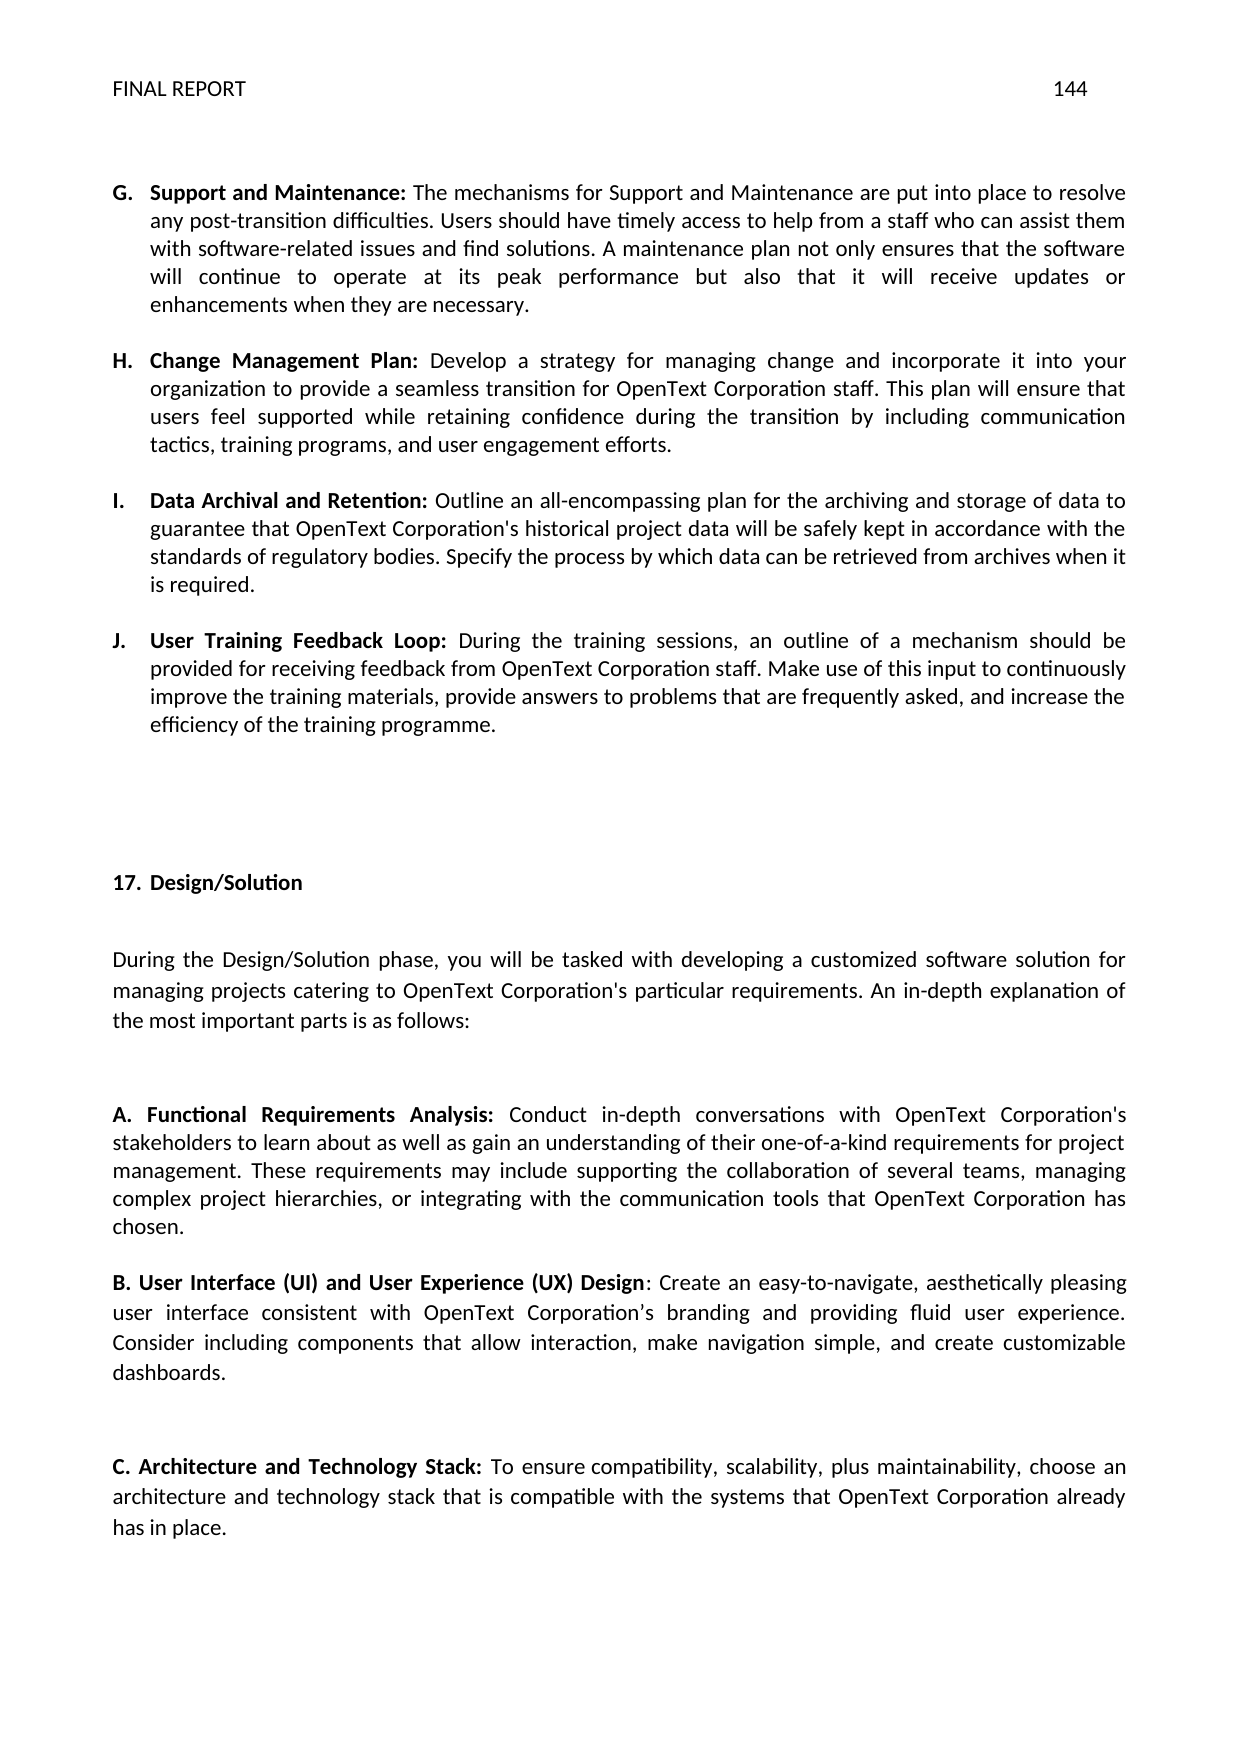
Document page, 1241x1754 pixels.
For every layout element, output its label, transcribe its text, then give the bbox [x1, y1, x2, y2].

text During the Design/Solution phase, you will be tasked with developing a customized software solution for managing projects catering to OpenText Corporation's particular requirements. An in-depth explanation of the most important parts is as follows: [112, 946, 1128, 1034]
text B. User Interface (UI) and User Experience (UX) Design: Create an easy-to-navigate, aesthetically pleasing user interface consistent with OpenText Corporation’s branding and providing fluid user experience. Consider including components that allow interaction, make navigation simple, and create customizable dashboards. [112, 1268, 1128, 1387]
list A. Functional Requirements Analysis: Conduct in-depth conversations with OpenText Corporation's stakeholders to learn about as well as gain an understanding of their one-of-a-kind requirements for project management. These requirements may include supporting the collaboration of several teams, managing complex project hierarchies, or integrating with the communication tools that OpenText Corporation has chosen. [112, 1100, 1128, 1240]
list Change Management Plan: Develop a strategy for managing change and incorporate it into your organization to provide a seamless transition for OpenText Corporation staff. This plan will ensure that users feel supported while retaining confidence during the transition by including communication tactics, training programs, and user engagement efforts. [112, 346, 1128, 458]
list Data Archival and Retention: Outline an all-encompassing plan for the archiving and storage of data to guarantee that OpenText Corporation's historical project data will be safely kept in accordance with the standards of regulatory bodies. Specify the process by which data can be retrieved from archives when it is required. [112, 486, 1128, 598]
subtitle Design/Solution [112, 868, 1128, 897]
text C. Architecture and Technology Stack: To ensure compatibility, scalability, plus maintainability, choose an architecture and technology stack that is compatible with the systems that OpenText Corporation already has in place. [112, 1452, 1128, 1541]
list User Training Feedback Loop: During the training sessions, an outline of a mechanism should be provided for receiving feedback from OpenText Corporation staff. Make use of this input to continuously improve the training materials, provide answers to problems that are frequently asked, and increase the efficiency of the training programme. [112, 626, 1128, 738]
list Support and Maintenance: The mechanisms for Support and Maintenance are put into place to resolve any post-transition difficulties. Users should have timely access to help from a staff who can assist them with software-related issues and find solutions. A maintenance plan not only ensures that the software will continue to operate at its peak performance but also that it will receive updates or enhancements when they are necessary. [112, 178, 1128, 318]
